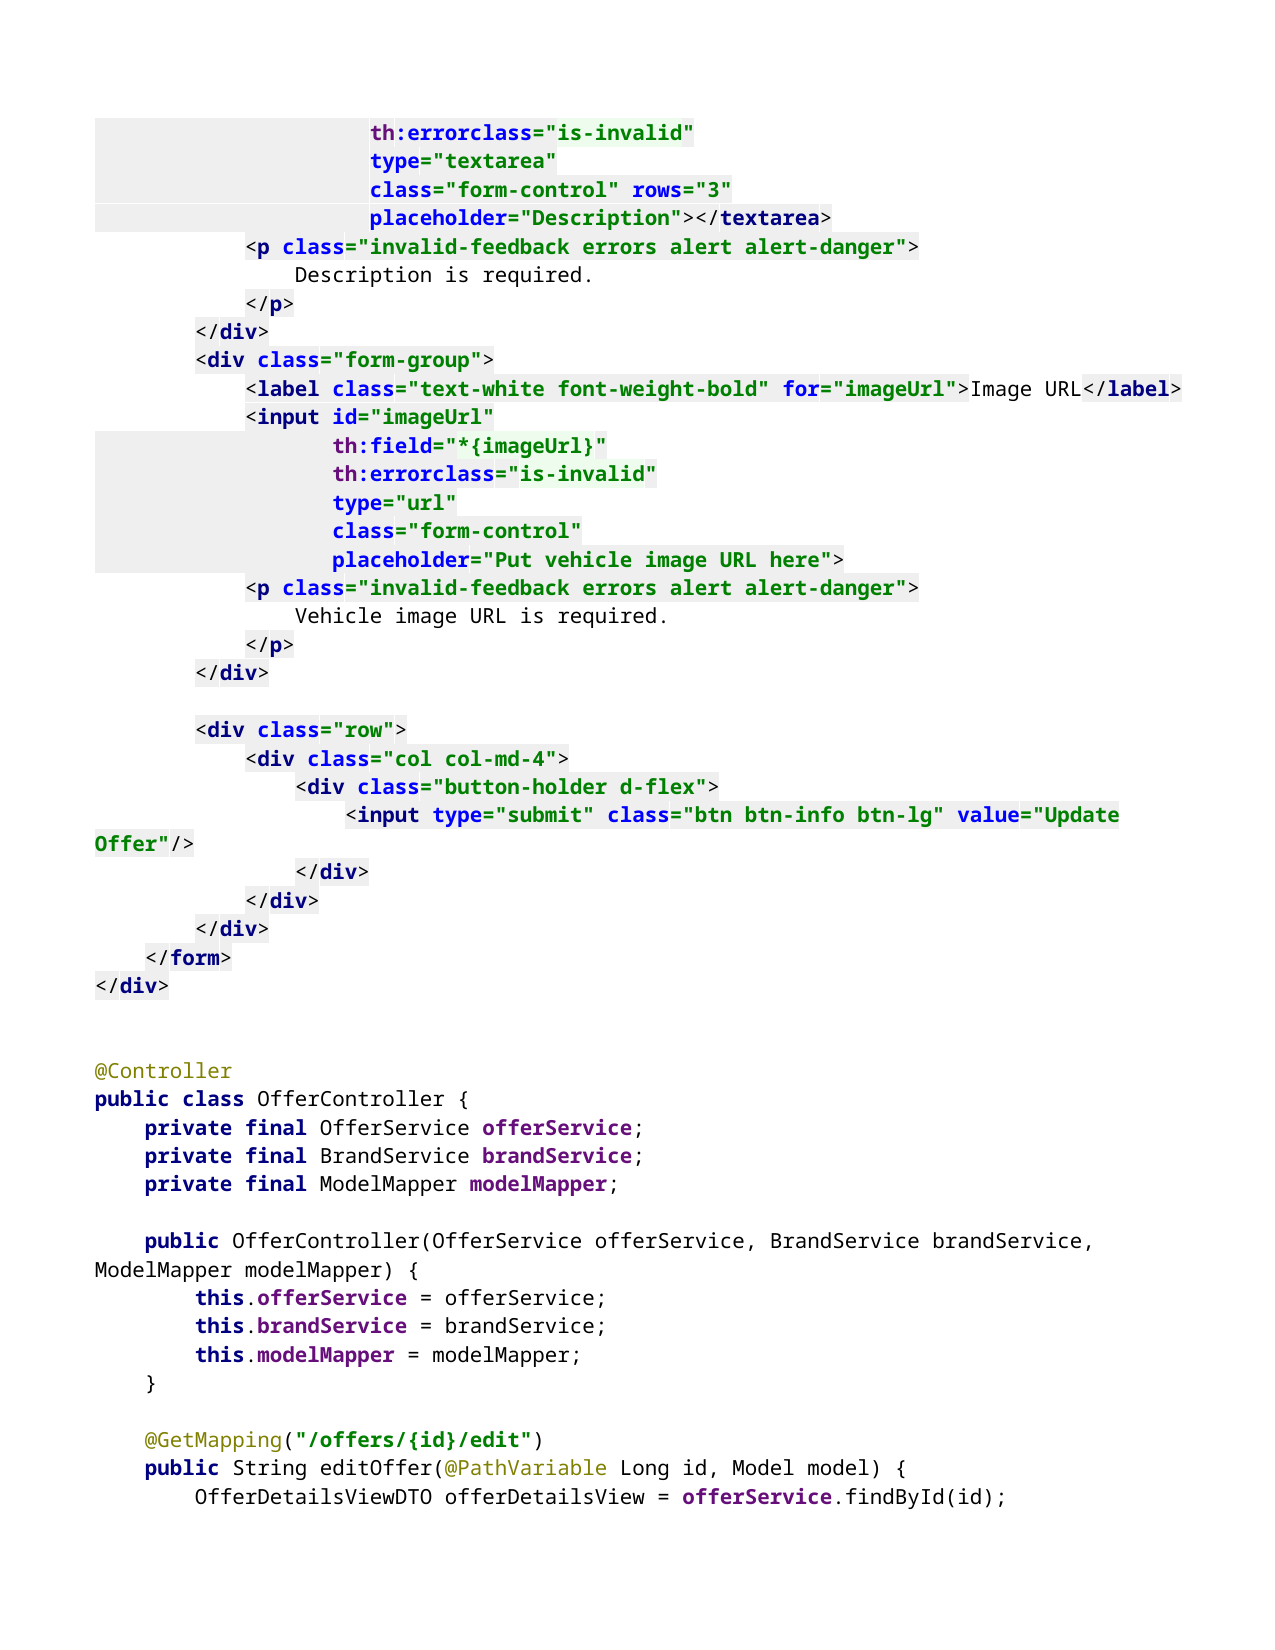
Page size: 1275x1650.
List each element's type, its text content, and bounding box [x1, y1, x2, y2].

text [94, 118, 1198, 1000]
text @Controller public class OfferController { private final OfferService offerService; private final BrandService brandService; private final ModelMapper modelMapper; public OfferController(OfferService offerService, BrandService brandService, ModelMapper modelMapper) { this.offerService = offerService; this.brandService = brandService; this.modelMapper = modelMapper; } [94, 1056, 1198, 1425]
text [94, 1425, 1198, 1510]
